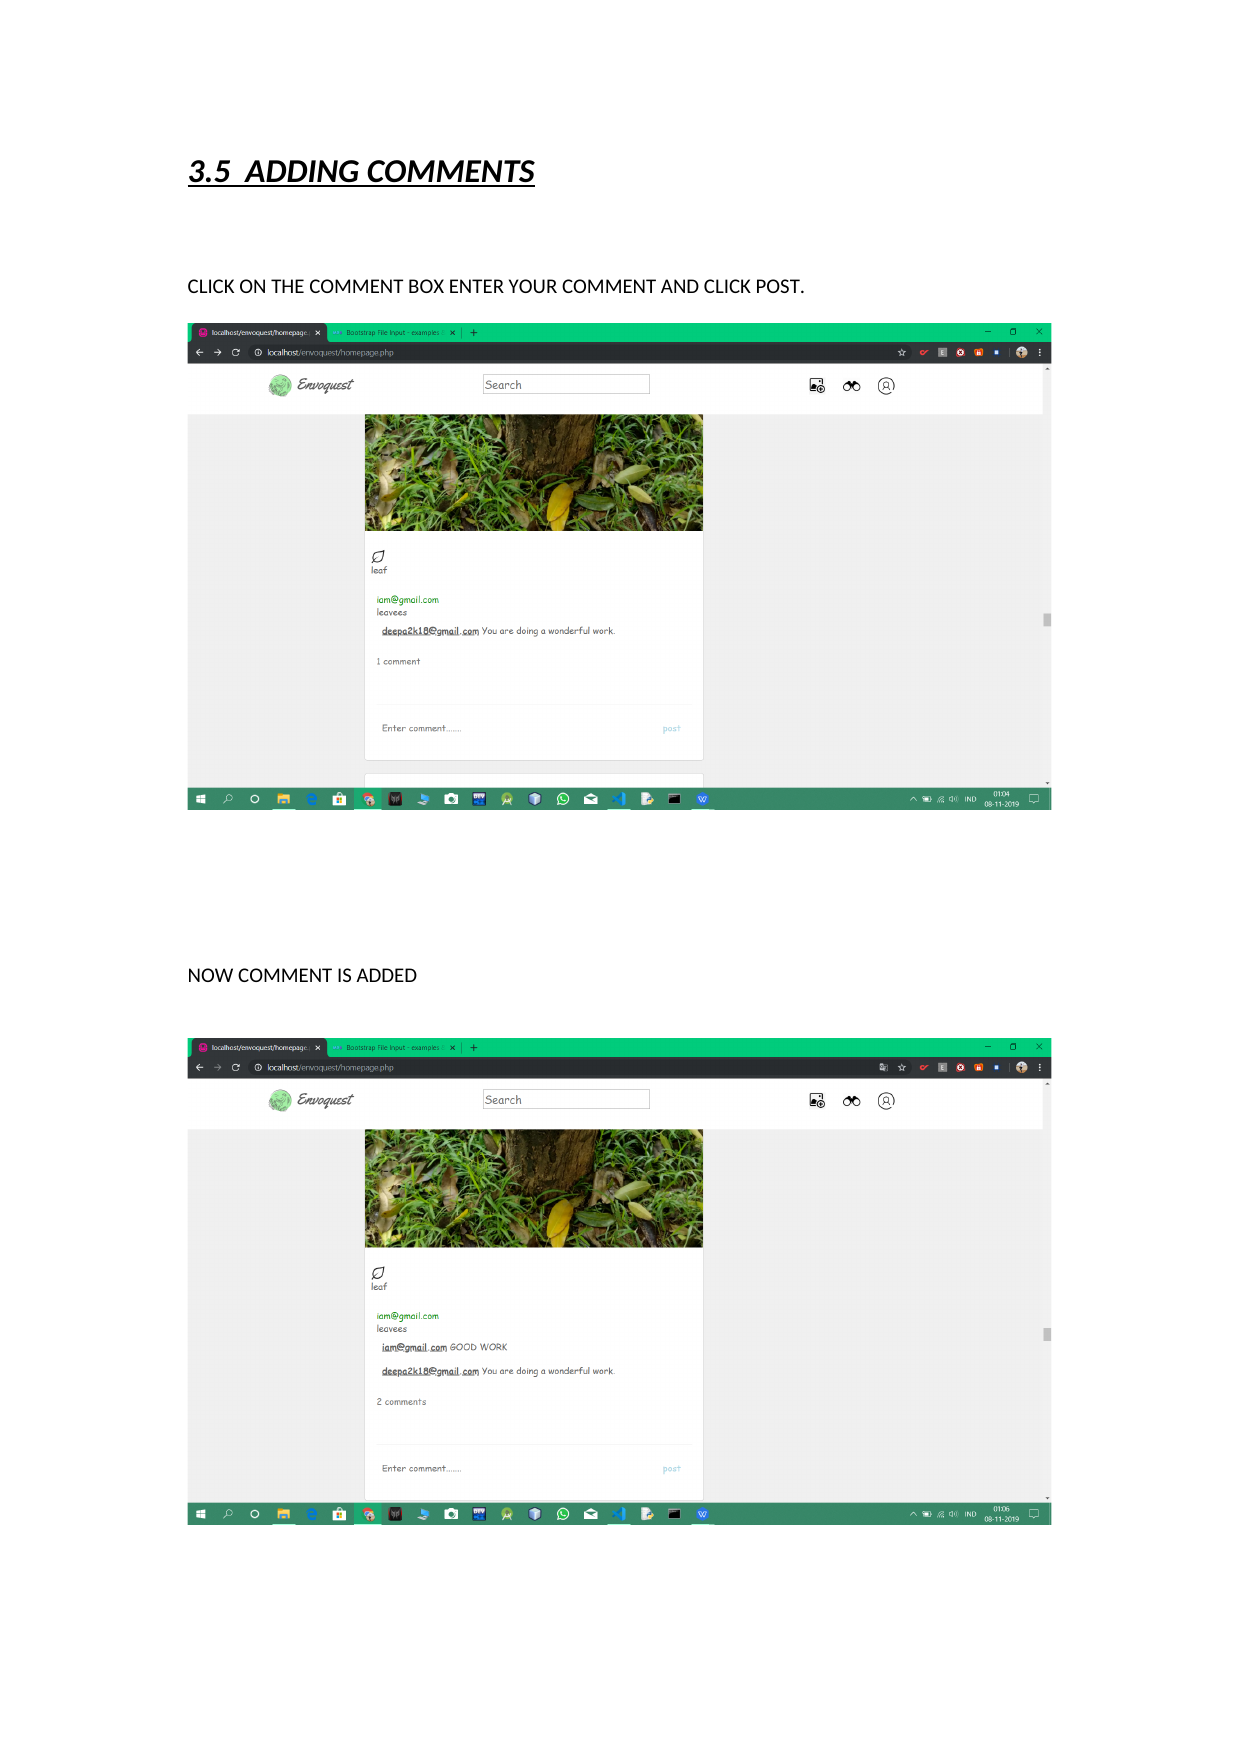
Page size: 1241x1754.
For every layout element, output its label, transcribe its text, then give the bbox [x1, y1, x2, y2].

picture [187, 323, 1052, 810]
subtitle 3.5 ADDING COMMENTS [187, 150, 1053, 191]
picture [187, 1038, 1052, 1525]
text CLICK ON THE COMMENT BOX ENTER YOUR COMMENT AND CLICK POST. [187, 273, 1053, 298]
text NOW COMMENT IS ADDED [187, 962, 1053, 988]
